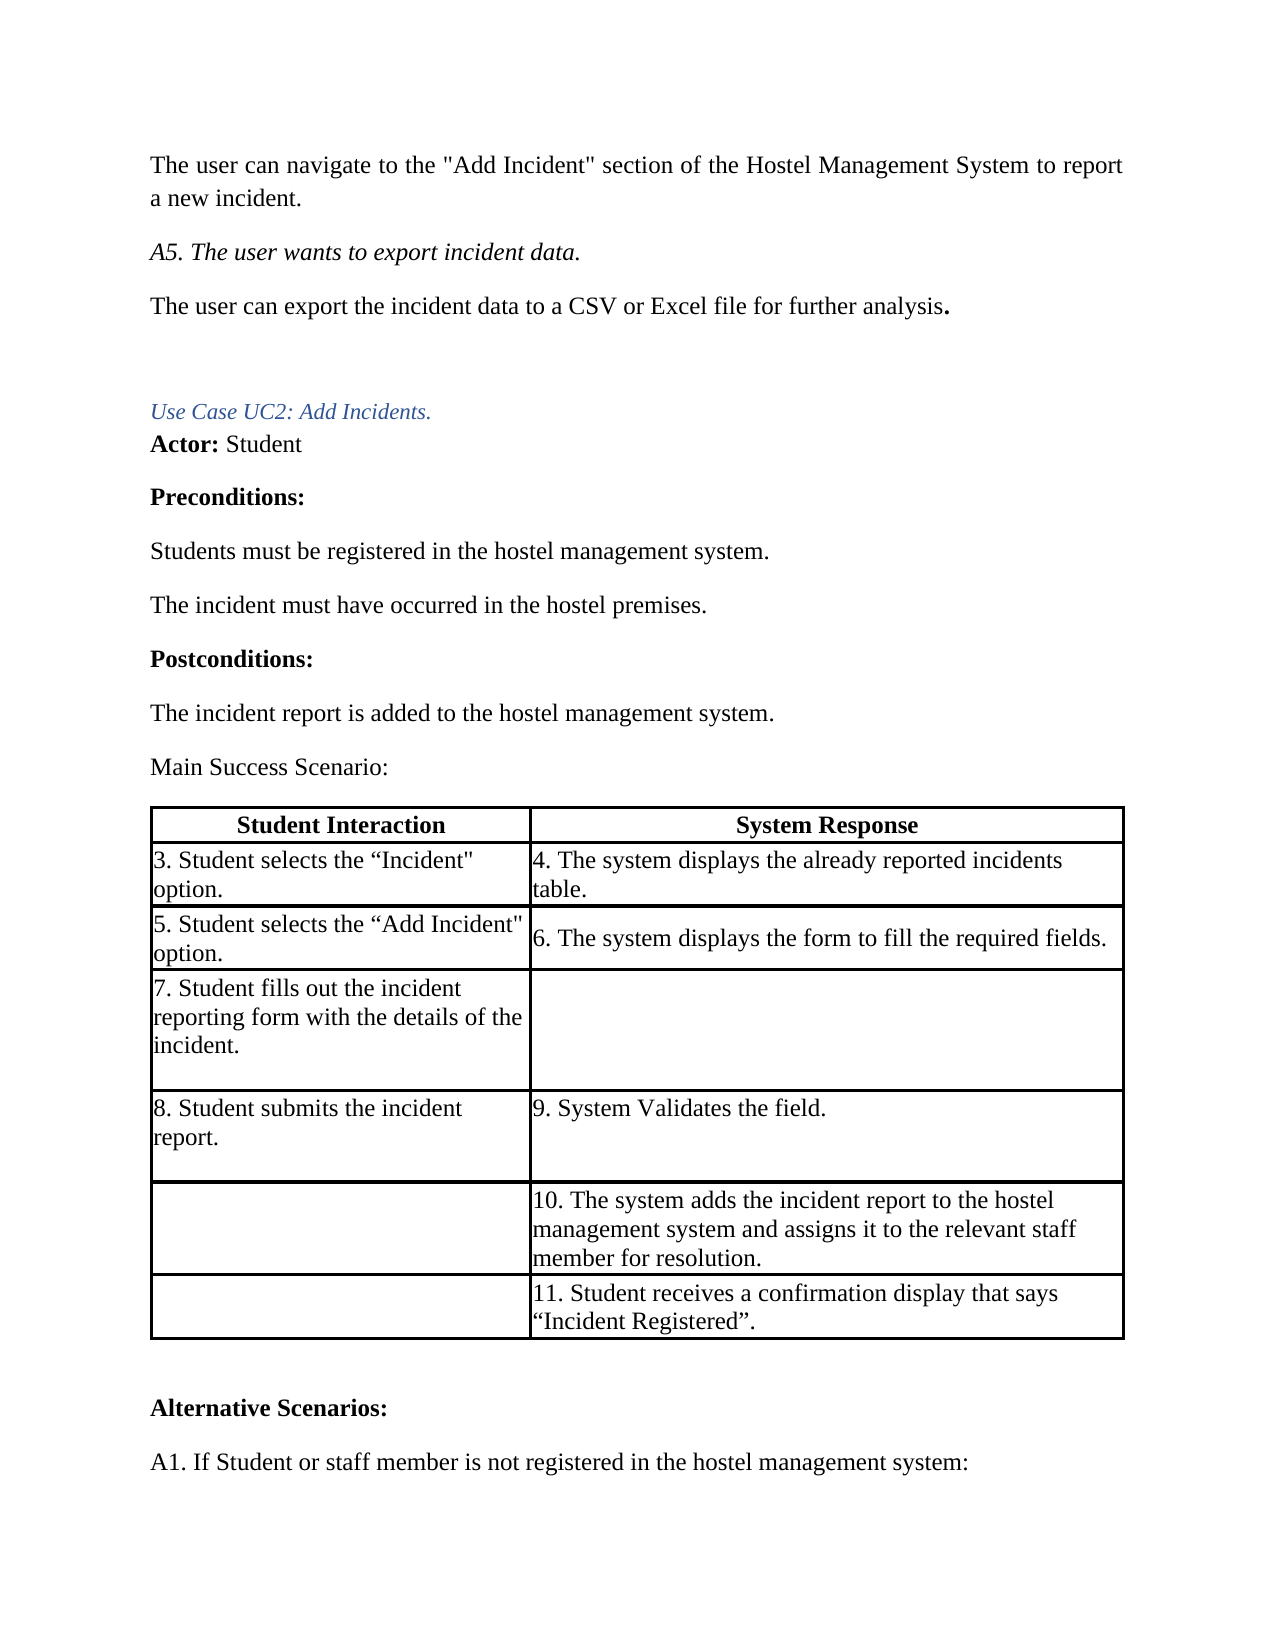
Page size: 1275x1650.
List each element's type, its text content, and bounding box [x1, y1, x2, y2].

table_header System Response [532, 809, 1122, 841]
text A1. If Student or staff member is not registered in the hostel management system: [150, 1447, 1125, 1476]
table_cell [532, 971, 1122, 1089]
text The incident report is added to the hostel management system. [150, 698, 1125, 727]
table_header Student Interaction [153, 809, 529, 841]
text Preconditions: [150, 482, 1125, 511]
table_cell 10. The system adds the incident report to the hostel management system and assigns it to the relevant staff member for resolution. [532, 1184, 1122, 1273]
table_cell 7. Student fills out the incident reporting form with the details of the incident. [153, 971, 529, 1089]
table_cell [153, 1276, 529, 1337]
table_cell 3. Student selects the “Incident" option. [153, 844, 529, 904]
text The incident must have occurred in the hostel premises. [150, 590, 1125, 619]
text A5. The user wants to export incident data. [150, 237, 1125, 266]
text The user can export the incident data to a CSV or Excel file for further analysis. [150, 291, 1125, 319]
text Postconditions: [150, 644, 1125, 673]
table_cell 6. The system displays the form to fill the required fields. [532, 908, 1122, 968]
table_cell 4. The system displays the already reported incidents table. [532, 844, 1122, 904]
subtitle Use Case UC2: Add Incidents. [150, 398, 1125, 425]
text Main Success Scenario: [150, 752, 1125, 781]
text Alternative Scenarios: [150, 1393, 1125, 1422]
text Actor: Student [150, 429, 1125, 457]
table_cell 5. Student selects the “Add Incident" option. [153, 908, 529, 968]
table_cell 9. System Validates the field. [532, 1092, 1122, 1180]
table_cell 11. Student receives a confirmation display that says “Incident Registered”. [532, 1276, 1122, 1337]
text The user can navigate to the "Add Incident" section of the Hostel Management System to report a new incident. [150, 150, 1125, 212]
table_cell 8. Student submits the incident report. [153, 1092, 529, 1180]
text Students must be registered in the hostel management system. [150, 536, 1125, 565]
table_cell [153, 1184, 529, 1273]
